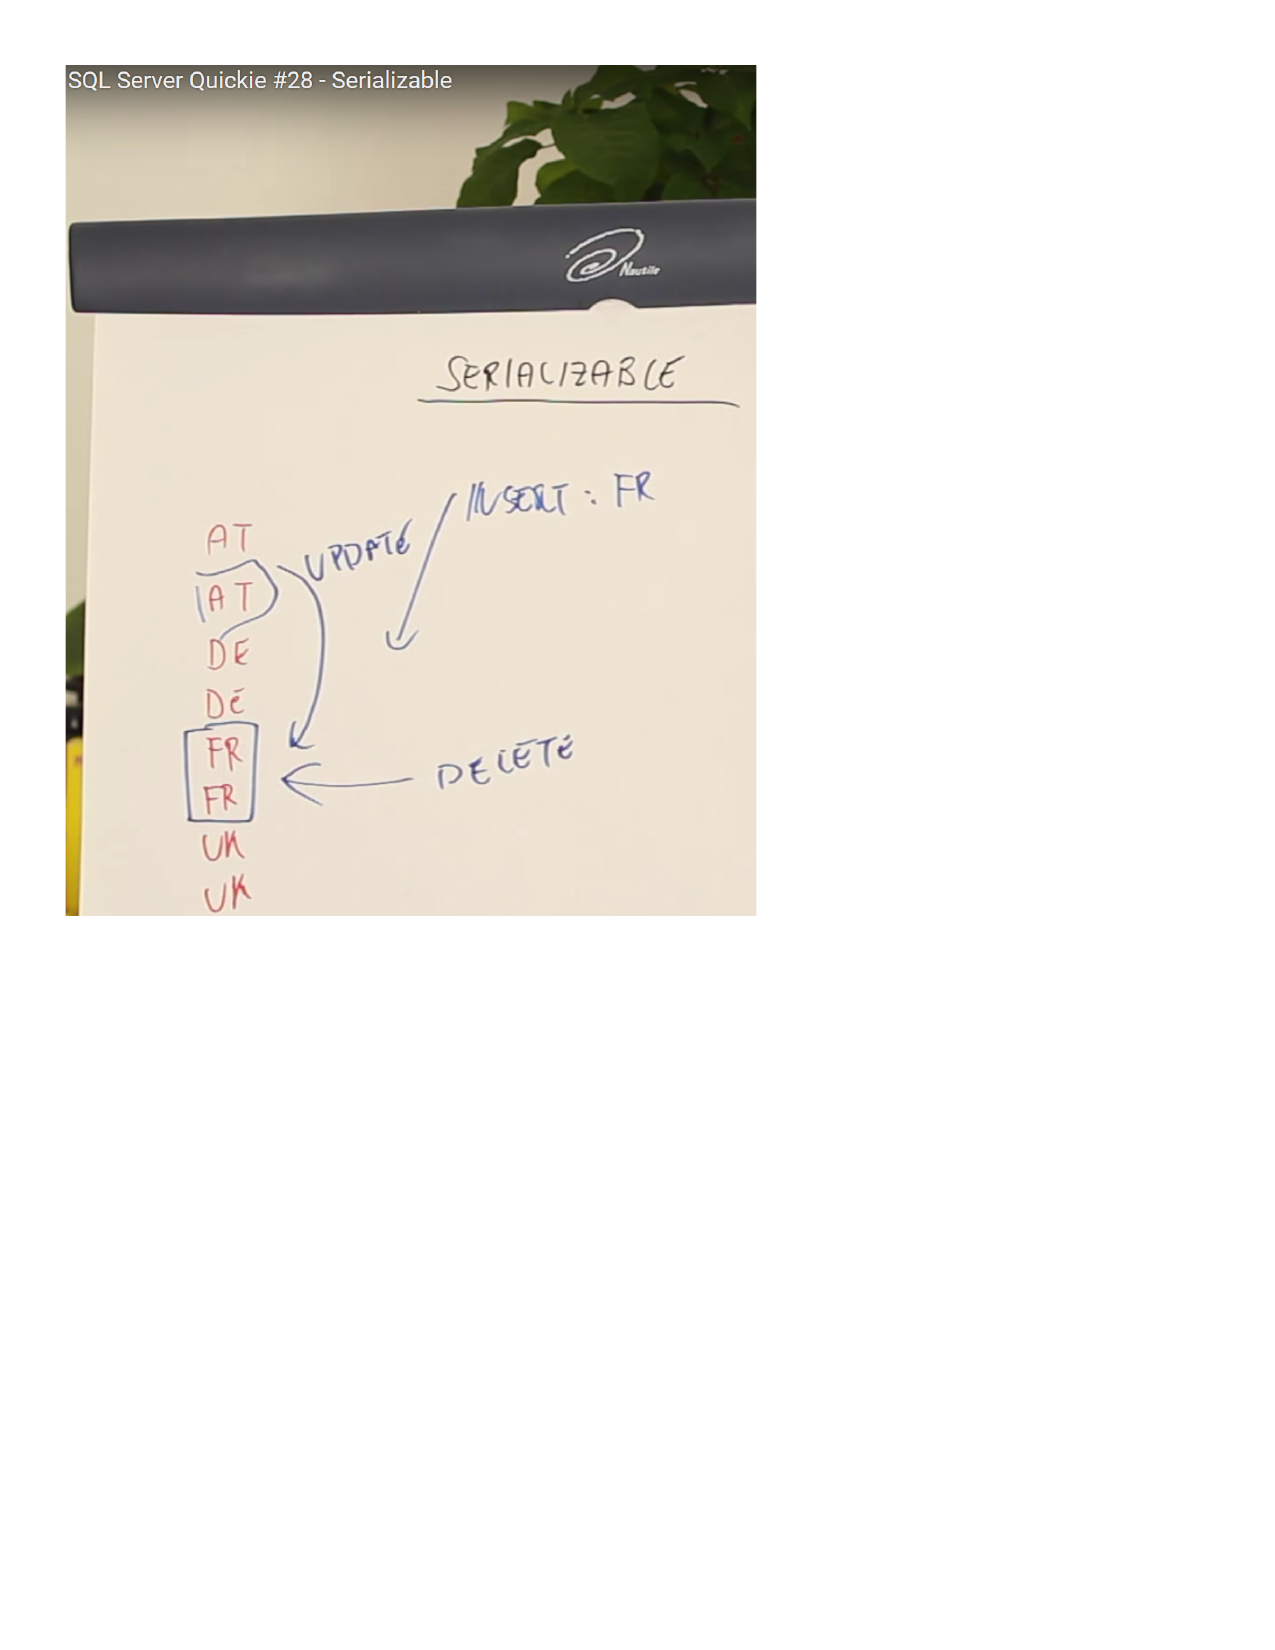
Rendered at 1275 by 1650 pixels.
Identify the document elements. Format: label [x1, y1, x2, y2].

picture [65, 65, 757, 916]
